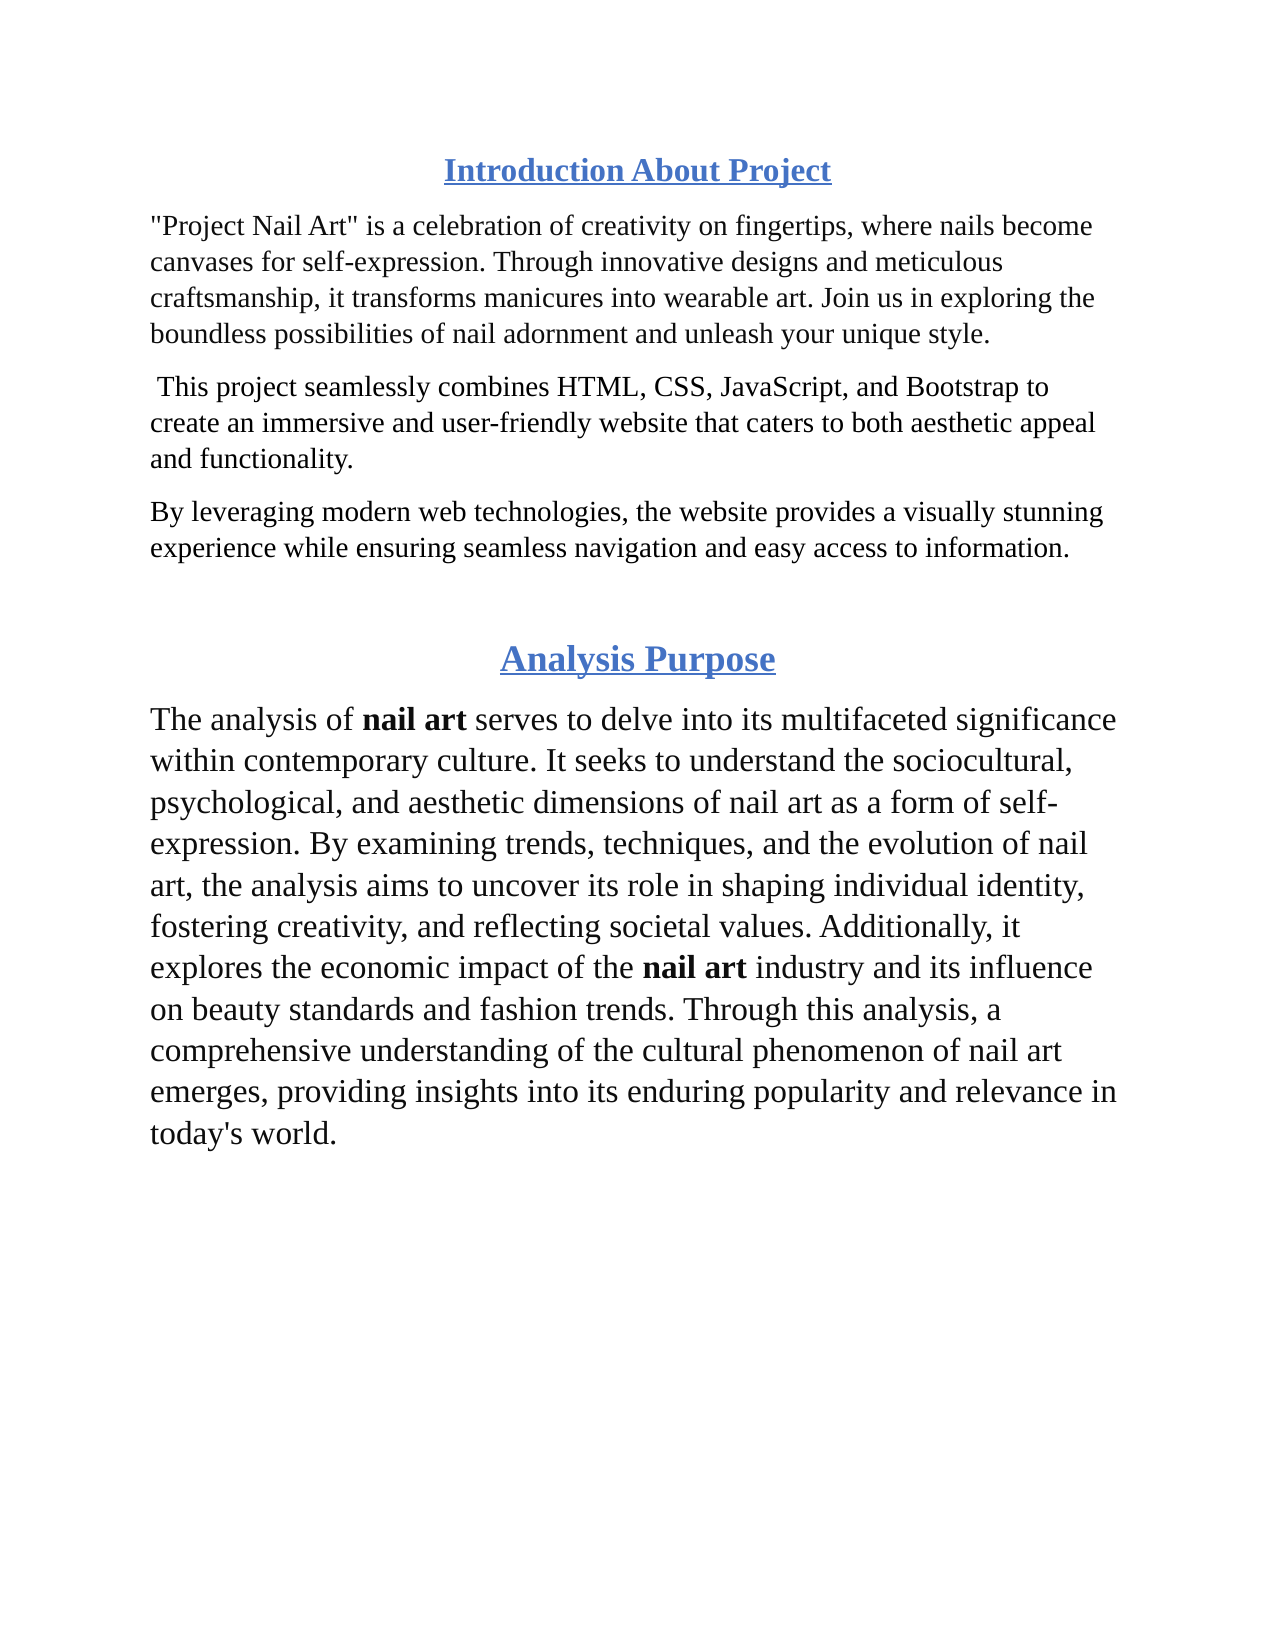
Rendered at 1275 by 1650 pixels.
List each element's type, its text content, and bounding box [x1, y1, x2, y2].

text By leveraging modern web technologies, the website provides a visually stunning experience while ensuring seamless navigation and easy access to information. [150, 494, 1125, 564]
text This project seamlessly combines HTML, CSS, JavaScript, and Bootstrap to create an immersive and user-friendly website that caters to both aesthetic appeal and functionality. [150, 369, 1125, 475]
text "Project Nail Art" is a celebration of creativity on fingertips, where nails become canvases for self-expression. Through innovative designs and meticulous craftsmanship, it transforms manicures into wearable art. Join us in exploring the boundless possibilities of nail adornment and unleash your unique style. [150, 208, 1125, 350]
text The analysis of nail art serves to delve into its multifaceted significance within contemporary culture. It seeks to understand the sociocultural, psychological, and aesthetic dimensions of nail art as a form of self-expression. By examining trends, techniques, and the evolution of nail art, the analysis aims to uncover its role in shaping individual identity, fostering creativity, and reflecting societal values. Additionally, it explores the economic impact of the nail art industry and its influence on beauty standards and fashion trends. Through this analysis, a comprehensive understanding of the cultural phenomenon of nail art emerges, providing insights into its enduring popularity and relevance in today's world. [150, 699, 1125, 1151]
text Analysis Purpose [150, 636, 1125, 679]
text Introduction About Project [150, 150, 1125, 188]
